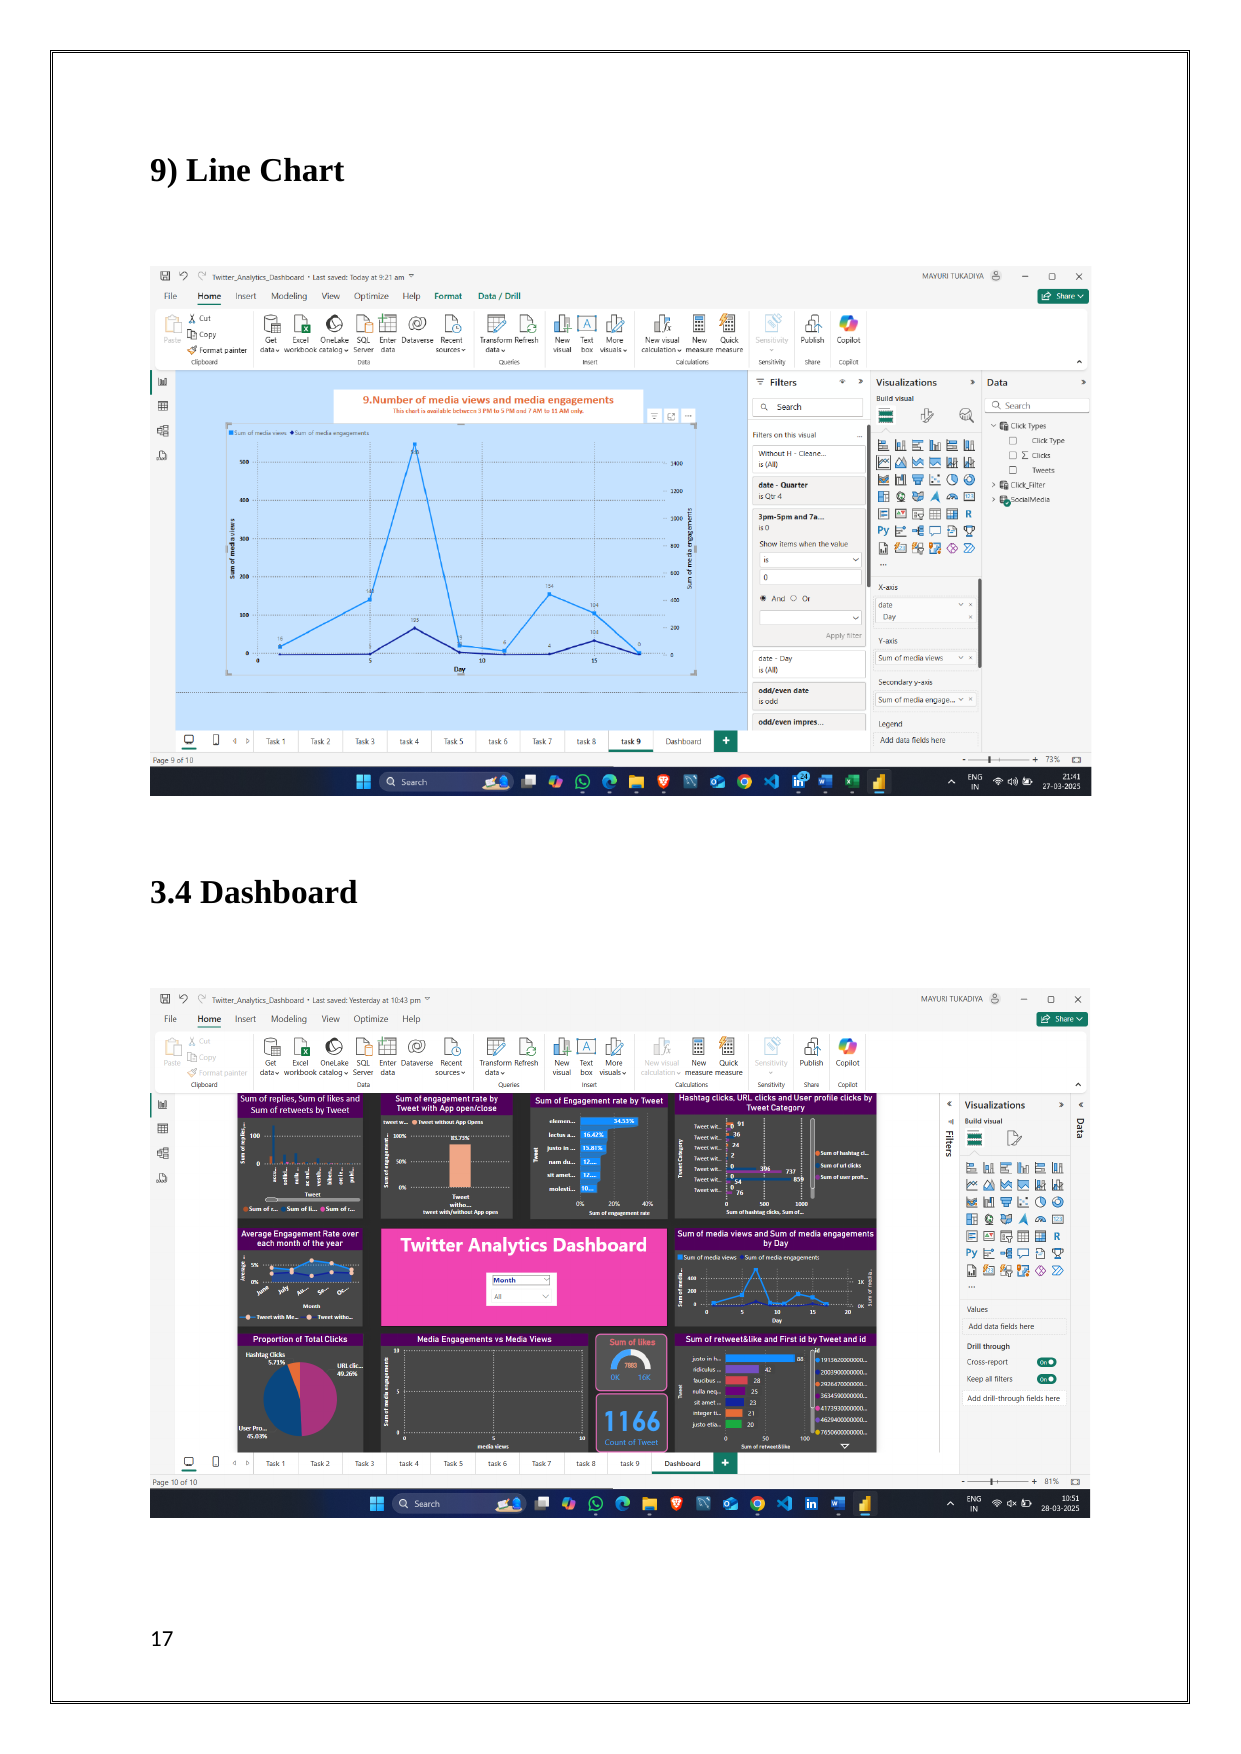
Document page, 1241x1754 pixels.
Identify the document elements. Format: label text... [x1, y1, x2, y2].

text 3.4 Dashboard [150, 872, 1090, 911]
picture [150, 266, 1092, 796]
text 9) Line Chart [150, 150, 1090, 188]
picture [150, 988, 1091, 1518]
